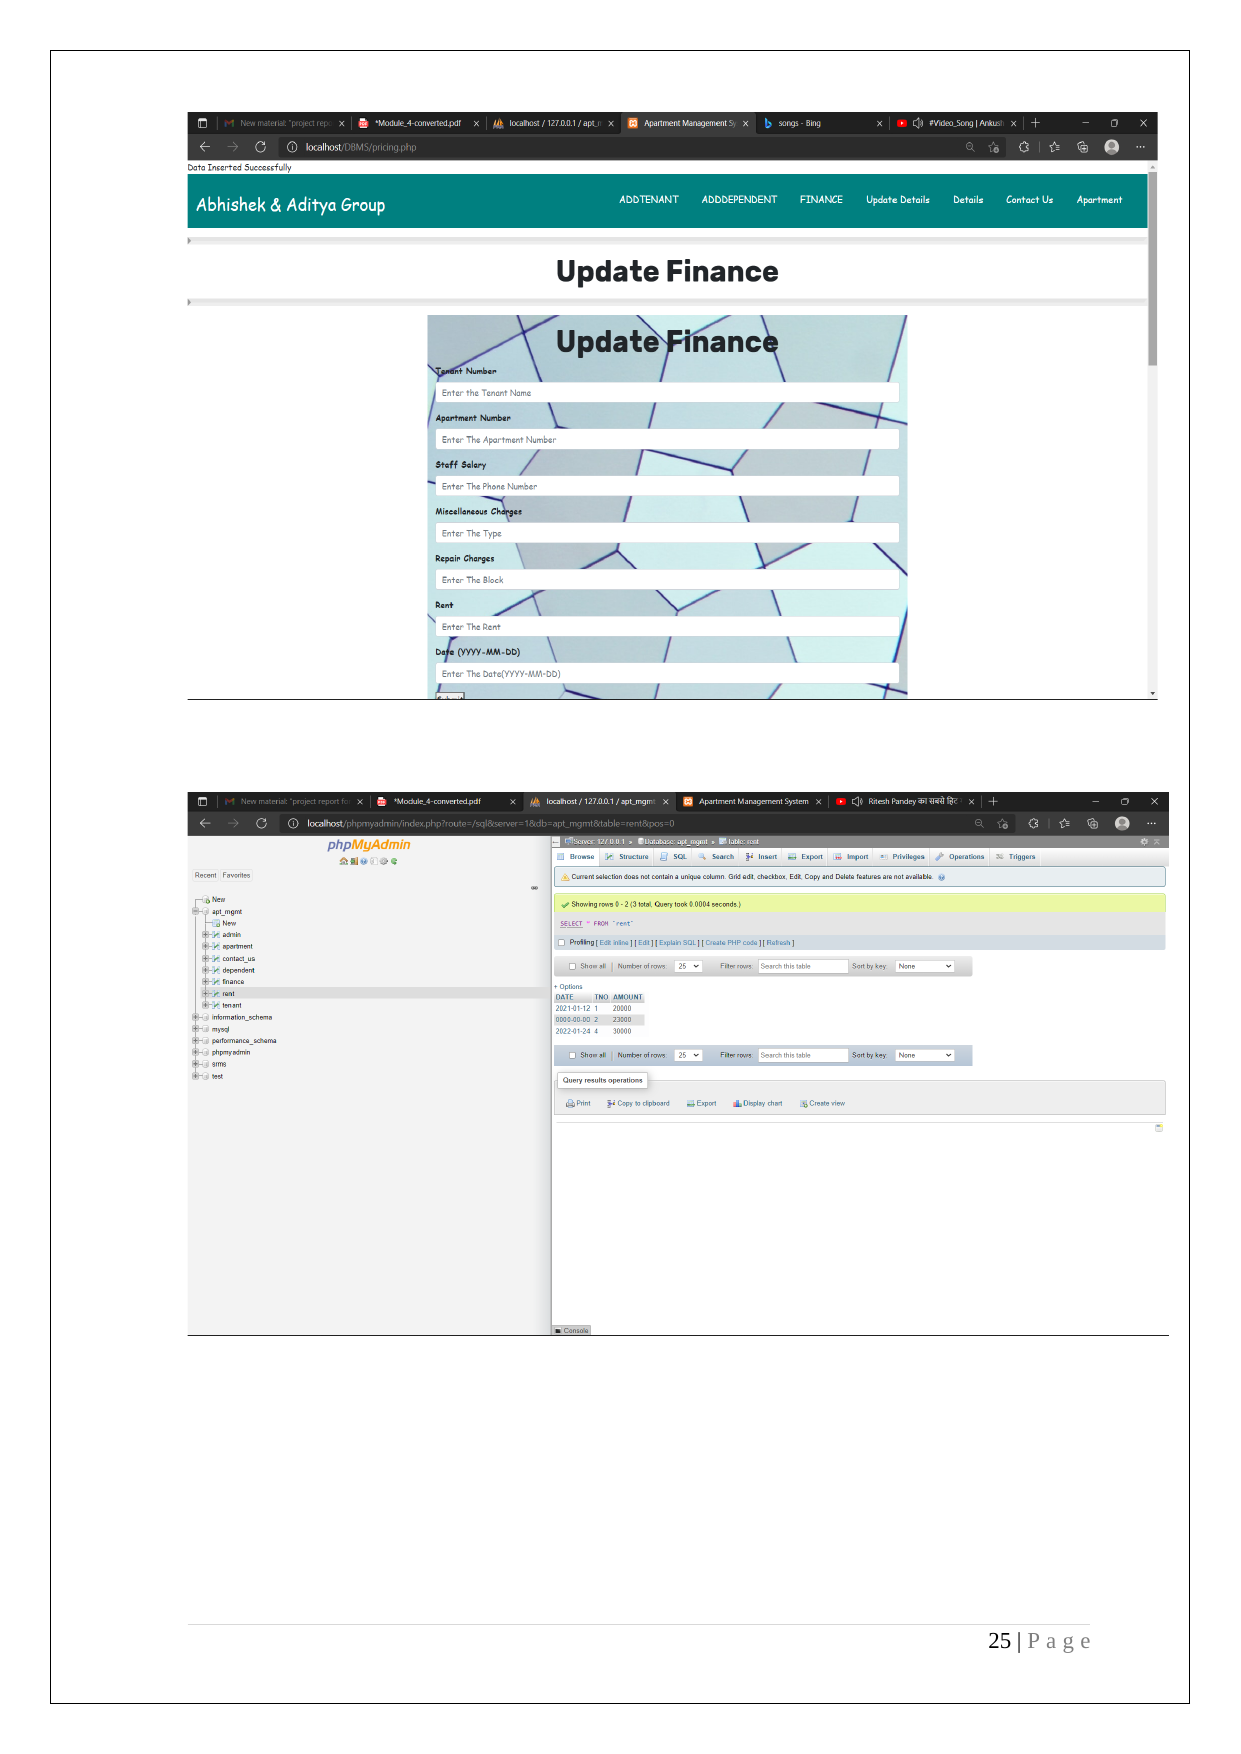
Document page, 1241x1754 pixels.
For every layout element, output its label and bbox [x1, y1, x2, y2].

picture [187, 792, 1169, 1336]
picture [187, 112, 1158, 700]
